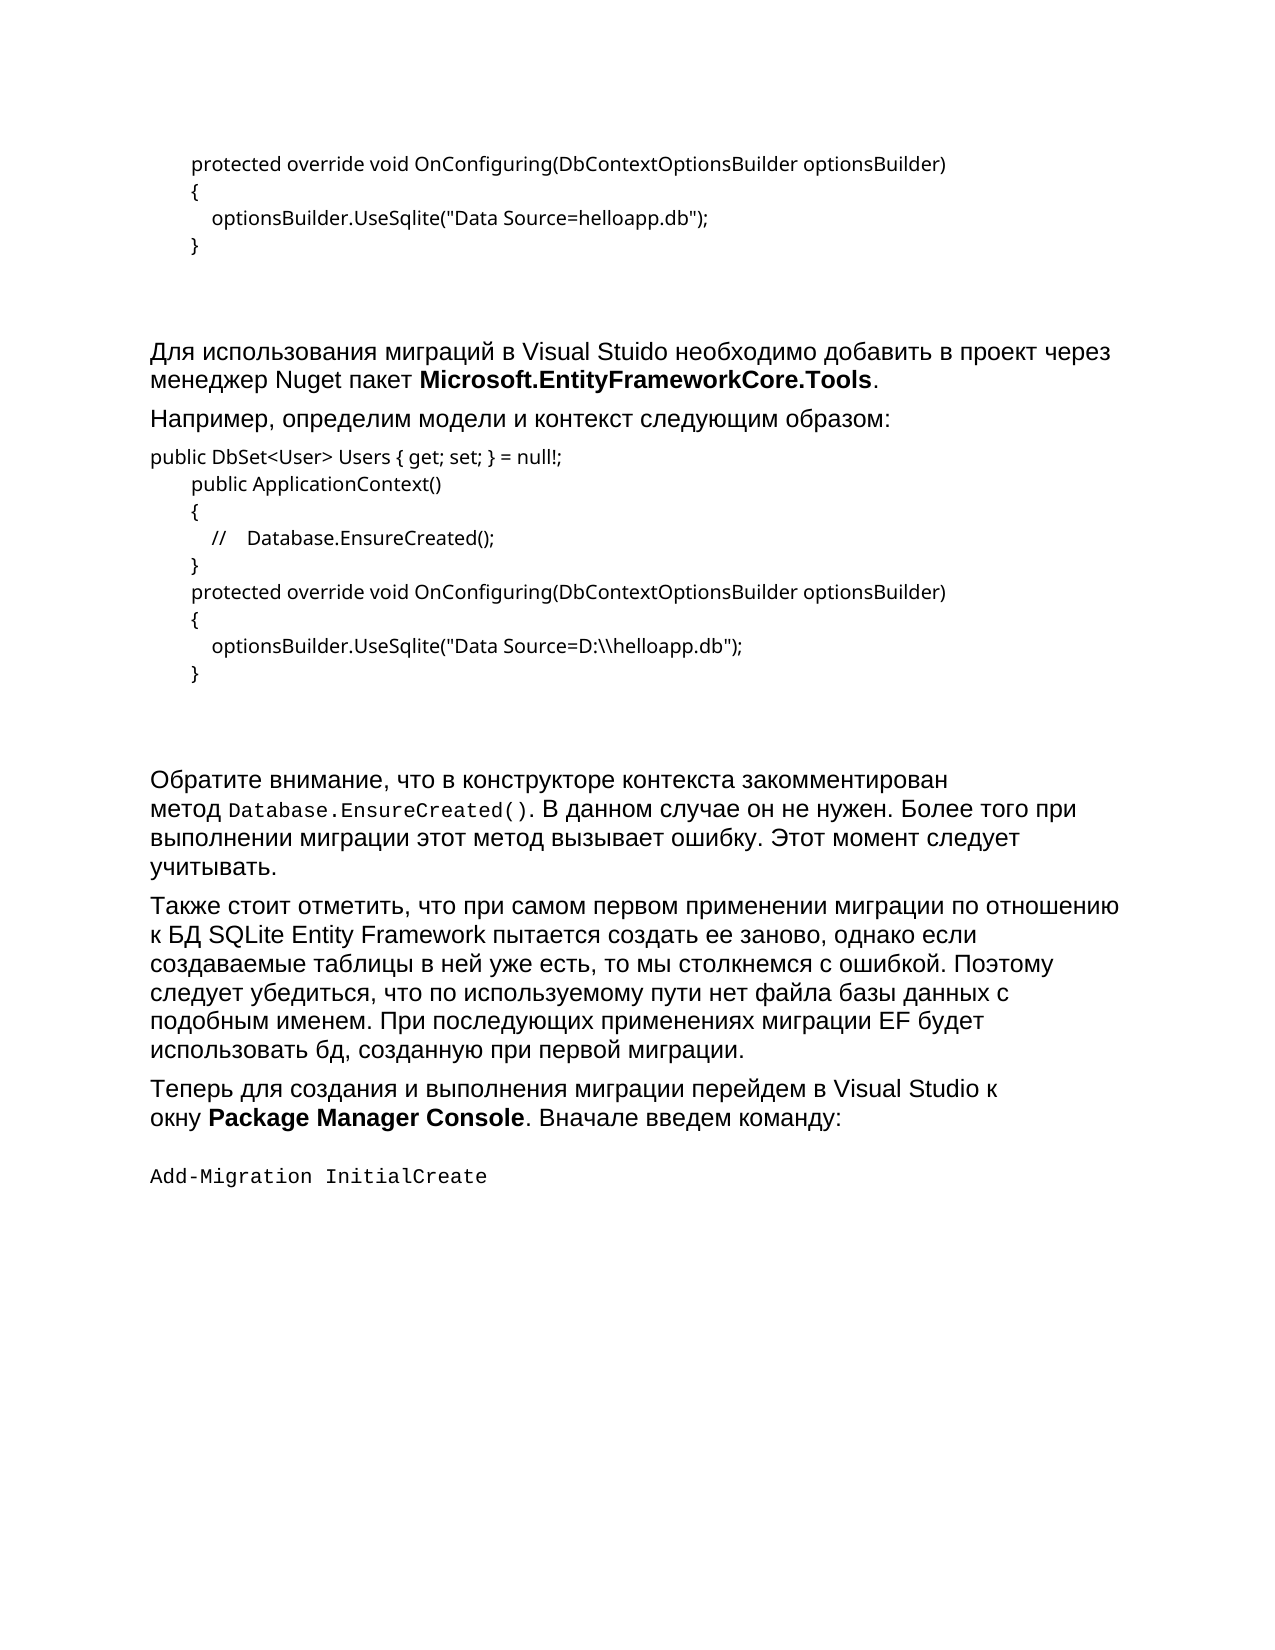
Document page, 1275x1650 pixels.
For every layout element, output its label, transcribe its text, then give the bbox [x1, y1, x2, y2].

text Для использования миграций в Visual Stuido необходимо добавить в проект через менеджер Nuget пакет Microsoft.EntityFrameworkCore.Tools. [150, 336, 1125, 394]
text } [150, 551, 1125, 578]
text protected override void OnConfiguring(DbContextOptionsBuilder optionsBuilder) [150, 578, 1125, 605]
text public DbSet<User> Users { get; set; } = null!; [150, 443, 1125, 471]
text public ApplicationContext() [150, 471, 1125, 497]
text // Database.EnsureCreated(); [150, 524, 1125, 551]
text protected override void OnConfiguring(DbContextOptionsBuilder optionsBuilder) [150, 150, 1125, 177]
text } [150, 659, 1125, 686]
text Также стоит отметить, что при самом первом применении миграции по отношению к БД SQLite Entity Framework пытается создать ее заново, однако если создаваемые таблицы в ней уже есть, то мы столкнемся с ошибкой. Поэтому следует убедиться, что по используемому пути нет файла базы данных с подобным именем. При последующих применениях миграции EF будет использовать бд, созданную при первой миграции. [150, 891, 1125, 1064]
text Обратите внимание, что в конструкторе контекста закомментирован метод Database.EnsureCreated(). В данном случае он не нужен. Более того при выполнении миграции этот метод вызывает ошибку. Этот момент следует учитывать. [150, 765, 1125, 881]
text { [150, 497, 1125, 524]
text Add-Migration InitialCreate [150, 1142, 1125, 1189]
text optionsBuilder.UseSqlite("Data Source=D:\\helloapp.db"); [150, 632, 1125, 659]
text { [150, 177, 1125, 204]
text } [150, 231, 1125, 258]
text Например, определим модели и контекст следующим образом: [150, 404, 1125, 433]
text { [150, 605, 1125, 632]
text optionsBuilder.UseSqlite("Data Source=helloapp.db"); [150, 204, 1125, 231]
text Теперь для создания и выполнения миграции перейдем в Visual Studio к окну Package Manager Console. Вначале введем команду: [150, 1074, 1125, 1132]
